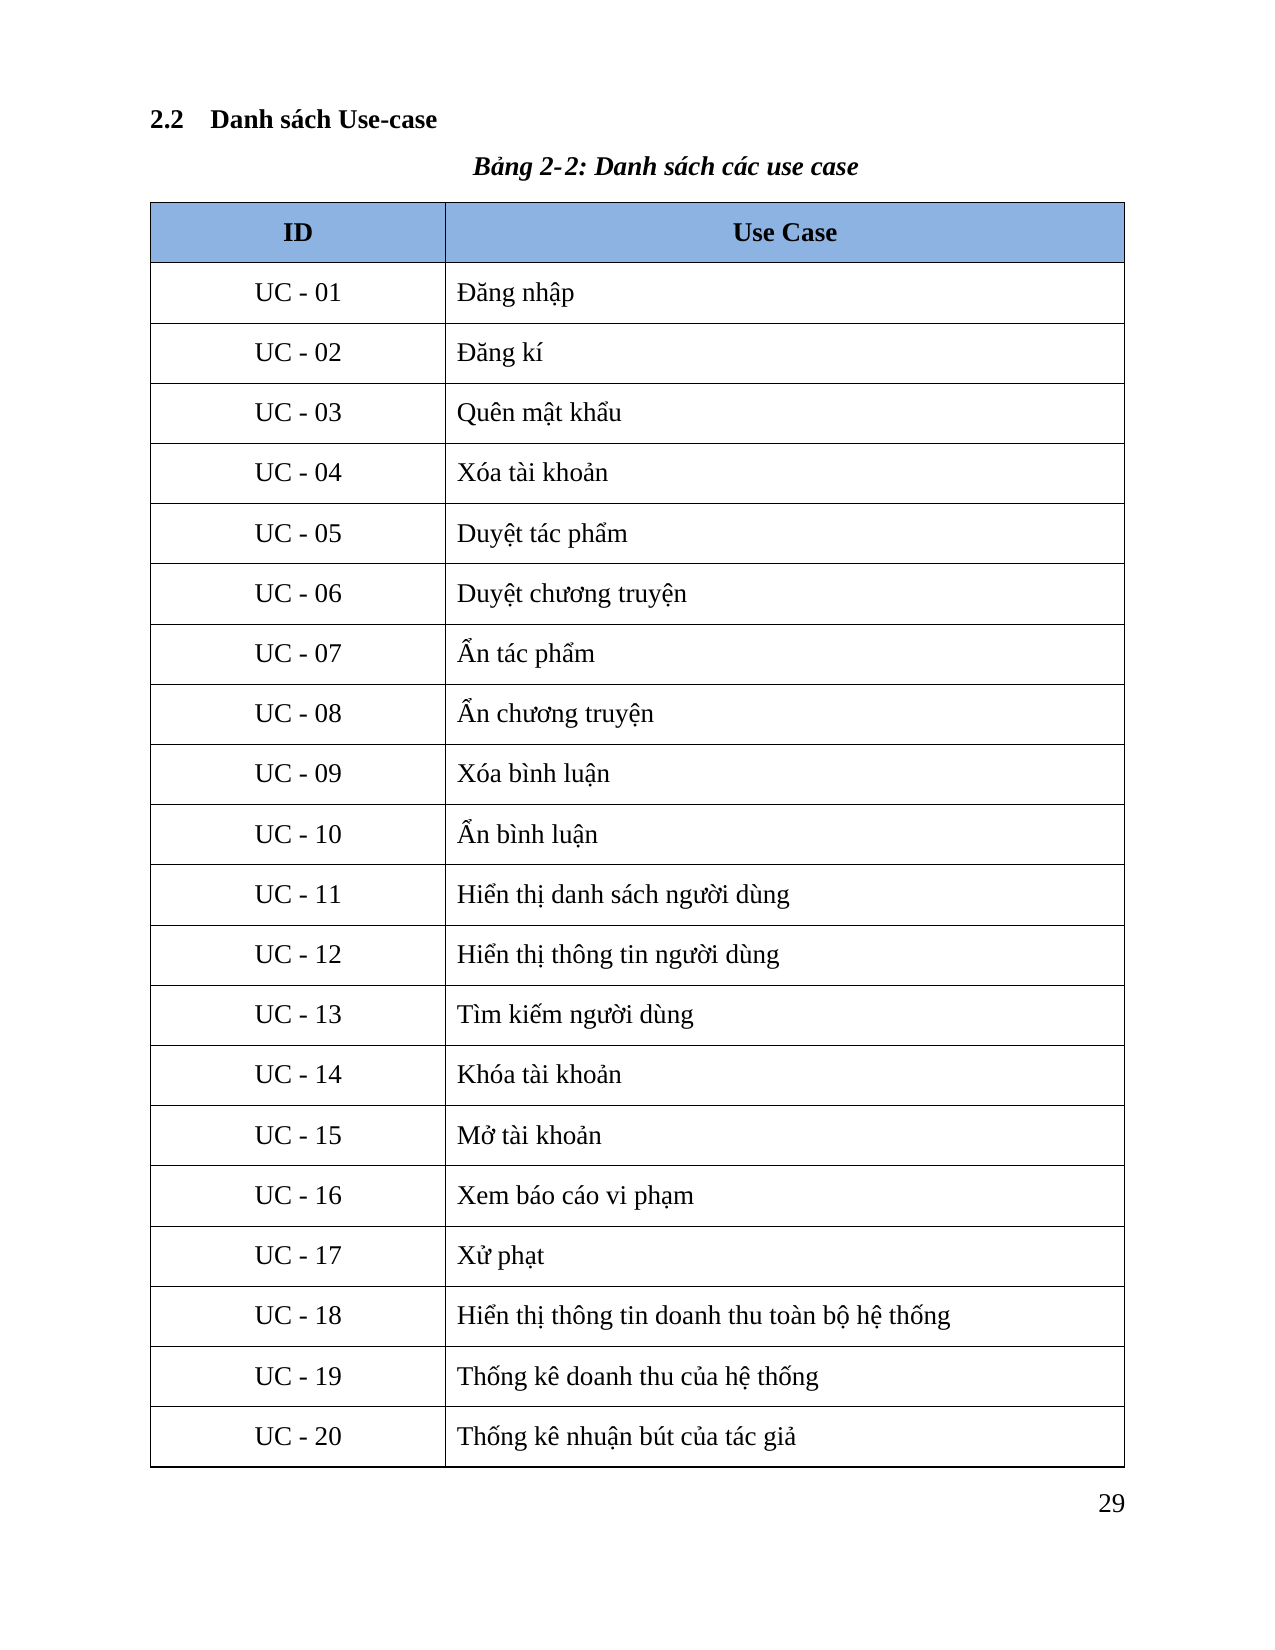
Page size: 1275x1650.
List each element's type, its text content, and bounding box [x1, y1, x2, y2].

table_cell UC - 08 [151, 685, 445, 744]
table_header ID [151, 203, 445, 262]
table_cell Thống kê doanh thu của hệ thống [446, 1347, 1124, 1406]
table_cell UC - 12 [151, 926, 445, 985]
table_cell Hiển thị thông tin người dùng [446, 926, 1124, 985]
table_cell UC - 11 [151, 865, 445, 924]
table_cell UC - 13 [151, 986, 445, 1045]
table_cell Quên mật khẩu [446, 384, 1124, 443]
table_cell UC - 09 [151, 745, 445, 804]
table_cell Xem báo cáo vi phạm [446, 1166, 1124, 1226]
table_cell Ẩn chương truyện [446, 685, 1124, 744]
table_cell Ẩn bình luận [446, 805, 1124, 864]
table_cell UC - 04 [151, 444, 445, 503]
table_cell Khóa tài khoản [446, 1046, 1124, 1105]
table_cell UC - 01 [151, 263, 445, 322]
table_cell UC - 17 [151, 1227, 445, 1286]
table_cell Đăng nhập [446, 263, 1124, 322]
table_cell UC - 06 [151, 564, 445, 623]
table_cell UC - 05 [151, 504, 445, 563]
table_header Use Case [446, 203, 1124, 262]
table_cell Hiển thị danh sách người dùng [446, 865, 1124, 924]
table_cell UC - 18 [151, 1287, 445, 1346]
table_cell UC - 20 [151, 1407, 445, 1466]
table_cell UC - 15 [151, 1106, 445, 1165]
table_cell Tìm kiếm người dùng [446, 986, 1124, 1045]
table_cell UC - 10 [151, 805, 445, 864]
table_cell Đăng kí [446, 324, 1124, 383]
table_cell UC - 07 [151, 625, 445, 684]
table_cell Duyệt chương truyện [446, 564, 1124, 623]
table_cell Mở tài khoản [446, 1106, 1124, 1165]
table_cell Xử phạt [446, 1227, 1124, 1286]
table_cell Xóa bình luận [446, 745, 1124, 804]
table_cell UC - 16 [151, 1166, 445, 1226]
table_cell Ẩn tác phẩm [446, 625, 1124, 684]
table_cell UC - 02 [151, 324, 445, 383]
table_cell Hiển thị thông tin doanh thu toàn bộ hệ thống [446, 1287, 1124, 1346]
table_cell UC - 03 [151, 384, 445, 443]
table_cell UC - 19 [151, 1347, 445, 1406]
table_cell Thống kê nhuận bút của tác giả [446, 1407, 1124, 1466]
table_cell Duyệt tác phẩm [446, 504, 1124, 563]
table_cell UC - 14 [151, 1046, 445, 1105]
table_cell Xóa tài khoản [446, 444, 1124, 503]
subtitle Danh sách Use-case [150, 103, 1125, 134]
